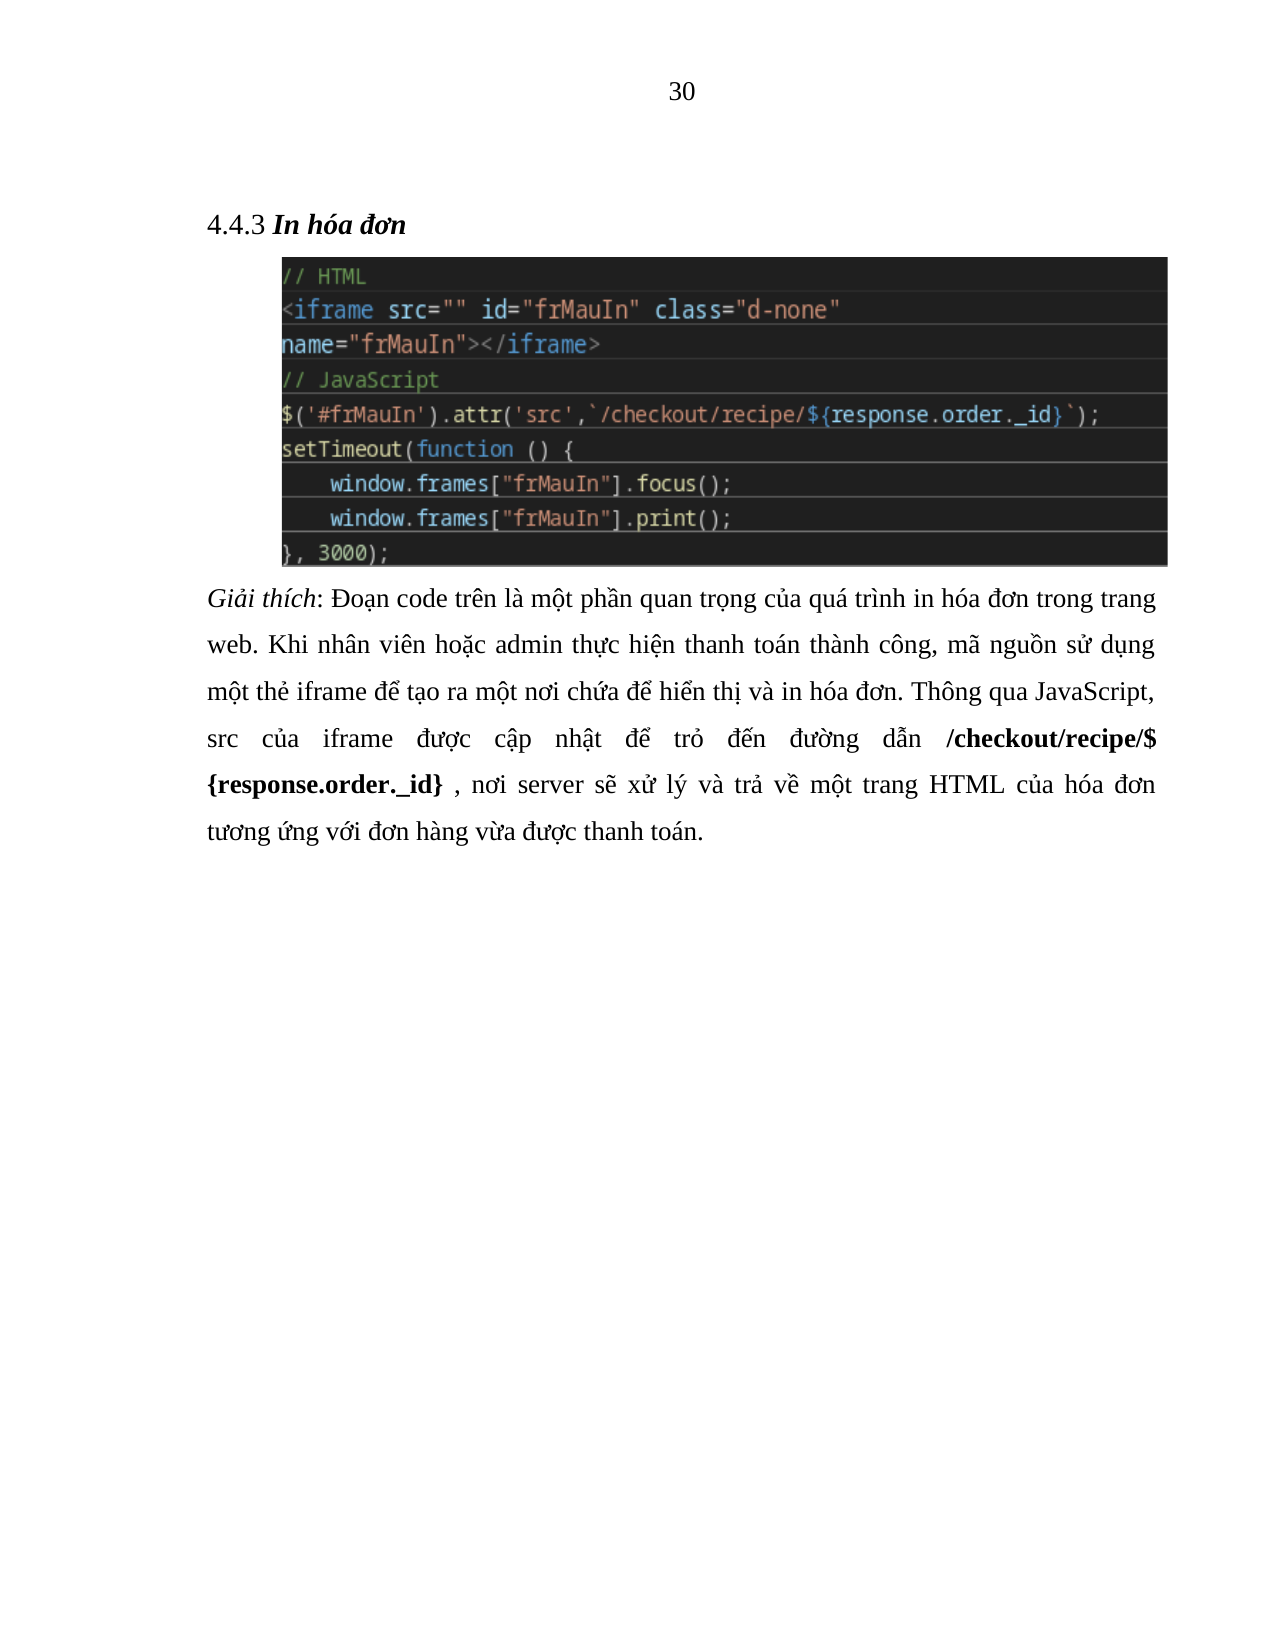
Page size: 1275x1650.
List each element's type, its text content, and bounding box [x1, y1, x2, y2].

text In hóa đơn [207, 207, 1157, 240]
text Giải thích: Đoạn code trên là một phần quan trọng của quá trình in hóa đơn trong trang web. Khi nhân viên hoặc admin thực hiện thanh toán thành công, mã nguồn sử dụng một thẻ iframe để tạo ra một nơi chứa để hiển thị và in hóa đơn. Thông qua JavaScript, src của iframe được cập nhật để trỏ đến đường dẫn /checkout/recipe/${response.order._id} , nơi server sẽ xử lý và trả về một trang HTML của hóa đơn tương ứng với đơn hàng vừa được thanh toán. [207, 257, 1157, 846]
